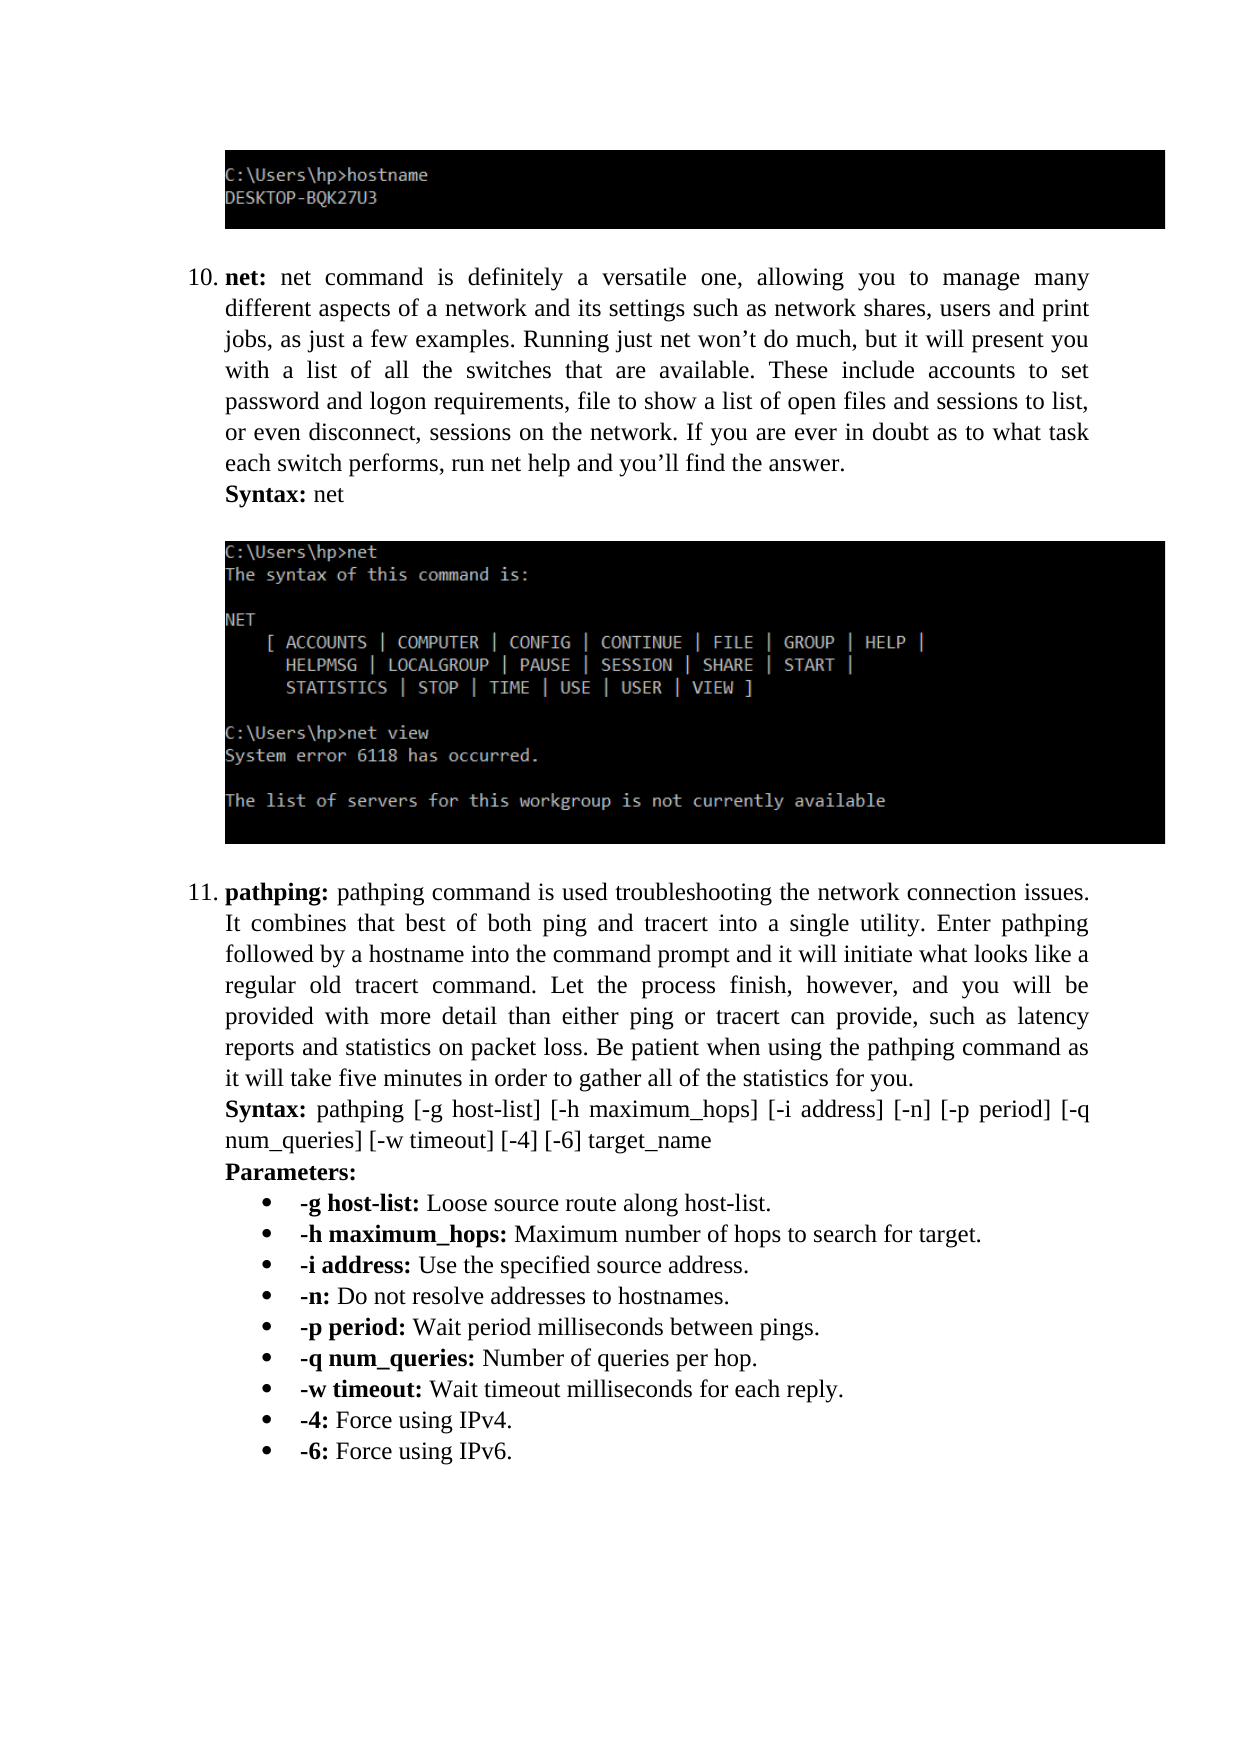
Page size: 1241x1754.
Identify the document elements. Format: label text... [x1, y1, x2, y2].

list Syntax: net [225, 479, 1090, 508]
list -h maximum_hops: Maximum number of hops to search for target. [262, 1219, 1090, 1247]
list net: net command is definitely a versatile one, allowing you to manage many different aspects of a network and its settings such as network shares, users and print jobs, as just a few examples. Running just net won’t do much, but it will present you with a list of all the switches that are available. These include accounts to set password and logon requirements, file to show a list of open files and sessions to list, or even disconnect, sessions on the network. If you are ever in doubt as to what task each switch performs, run net help and you’ll find the answer. [187, 262, 1090, 477]
list -g host-list: Loose source route along host-list. [262, 1188, 1090, 1216]
list -w timeout: Wait timeout milliseconds for each reply. [262, 1374, 1090, 1403]
list Parameters: [225, 1157, 1090, 1185]
list -p period: Wait period milliseconds between pings. [262, 1312, 1090, 1341]
list pathping: pathping command is used troubleshooting the network connection issues. It combines that best of both ping and tracert into a single utility. Enter pathping followed by a hostname into the command prompt and it will initiate what looks like a regular old tracert command. Let the process finish, however, and you will be provided with more detail than either ping or tracert can provide, such as latency reports and statistics on packet loss. Be patient when using the pathping command as it will take five minutes in order to gather all of the statistics for you. [187, 877, 1090, 1092]
list -n: Do not resolve addresses to hostnames. [262, 1281, 1090, 1309]
list -6: Force using IPv6. [262, 1436, 1090, 1465]
picture [225, 150, 1166, 229]
list -q num_queries: Number of queries per hop. [262, 1343, 1090, 1372]
list Syntax: pathping [-g host-list] [-h maximum_hops] [-i address] [-n] [-p period] [-q num_queries] [-w timeout] [-4] [-6] target_name [225, 1094, 1090, 1154]
list -4: Force using IPv4. [262, 1405, 1090, 1434]
list -i address: Use the specified source address. [262, 1250, 1090, 1278]
picture [225, 541, 1166, 844]
